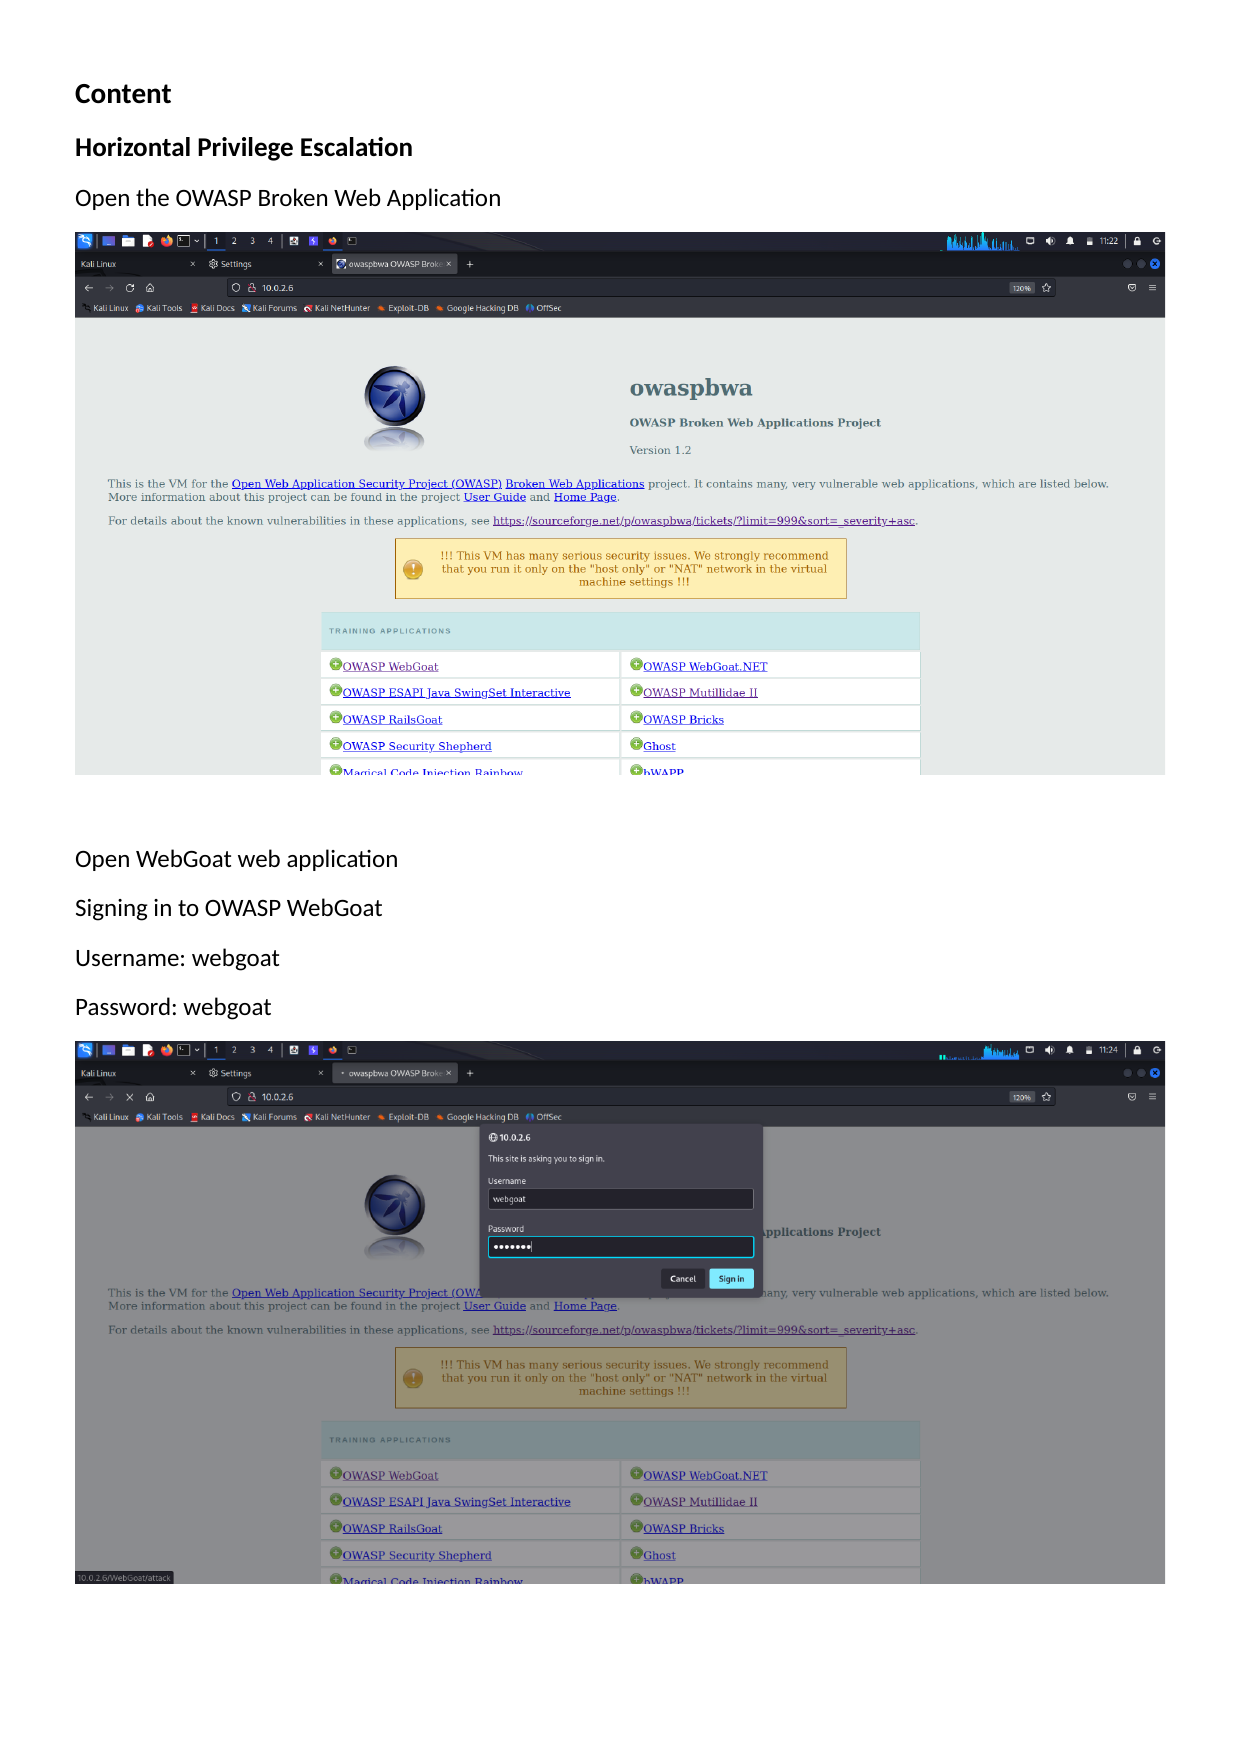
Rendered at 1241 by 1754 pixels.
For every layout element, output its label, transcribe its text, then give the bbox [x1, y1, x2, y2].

picture [75, 1041, 1166, 1584]
text Username: webgoat [75, 942, 1165, 972]
text Signing in to OWASP WebGoat [75, 892, 1165, 923]
text Password: webgoat [75, 991, 1165, 1022]
text Horizontal Privilege Escalation [75, 130, 1165, 163]
text Open WebGoat web application [75, 843, 1165, 873]
text Content [75, 75, 1165, 111]
text Open the OWASP Broken Web Application [75, 182, 1165, 213]
picture [75, 232, 1166, 775]
